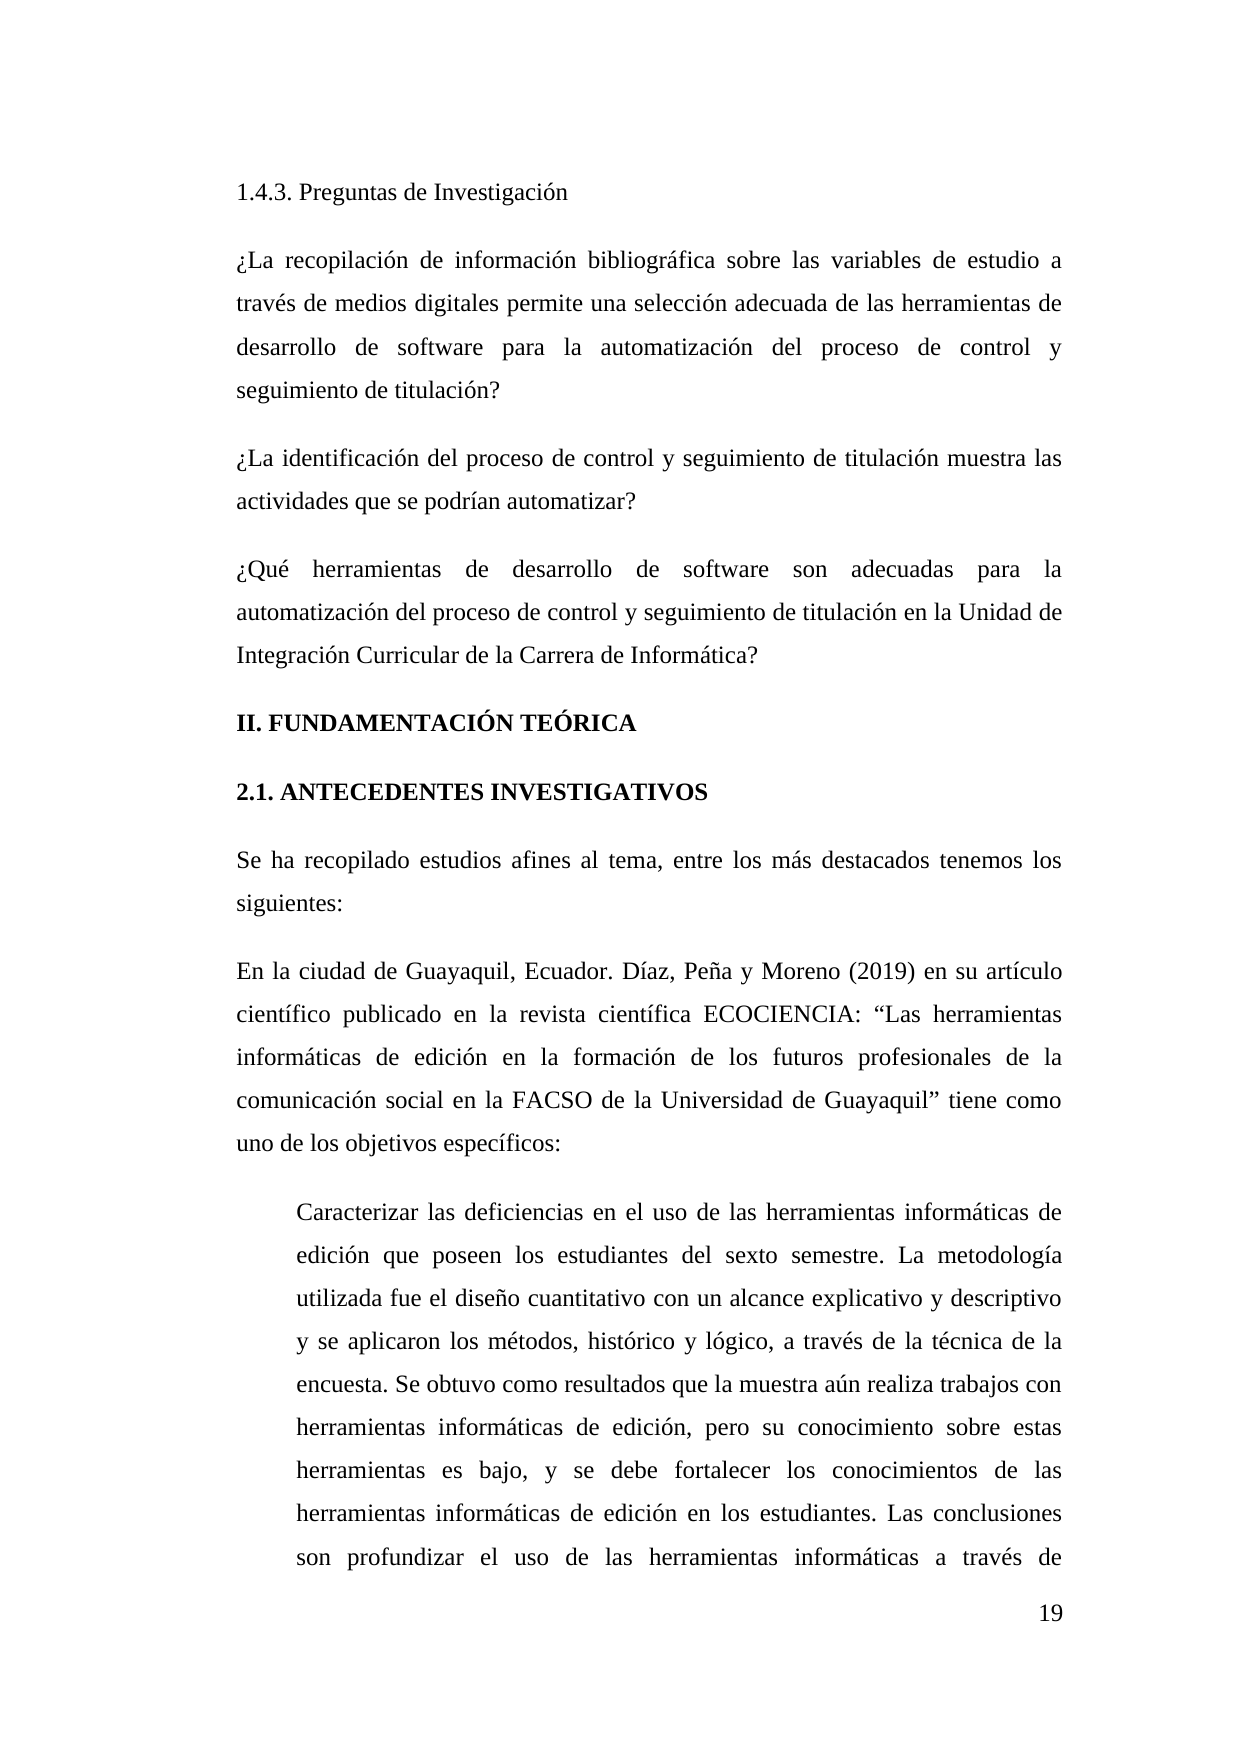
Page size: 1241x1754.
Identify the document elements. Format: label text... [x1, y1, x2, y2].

subtitle II. FUNDAMENTACIÓN TEÓRICA [236, 708, 1063, 737]
subtitle ANTECEDENTES INVESTIGATIVOS [236, 777, 1063, 805]
text En la ciudad de Guayaquil, Ecuador. Díaz, Peña y Moreno (2019) en su artículo científico publicado en la revista científica ECOCIENCIA: “Las herramientas informáticas de edición en la formación de los futuros profesionales de la comunicación social en la FACSO de la Universidad de Guayaquil” tiene como uno de los objetivos específicos: [236, 956, 1063, 1157]
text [296, 1197, 1063, 1570]
text ¿La identificación del proceso de control y seguimiento de titulación muestra las actividades que se podrían automatizar? [236, 443, 1063, 515]
subtitle Preguntas de Investigación [236, 177, 1063, 206]
text ¿Qué herramientas de desarrollo de software son adecuadas para la automatización del proceso de control y seguimiento de titulación en la Unidad de Integración Curricular de la Carrera de Informática? [236, 554, 1063, 669]
text Se ha recopilado estudios afines al tema, entre los más destacados tenemos los siguientes: [236, 845, 1063, 917]
text ¿La recopilación de información bibliográfica sobre las variables de estudio a través de medios digitales permite una selección adecuada de las herramientas de desarrollo de software para la automatización del proceso de control y seguimiento de titulación? [236, 245, 1063, 403]
